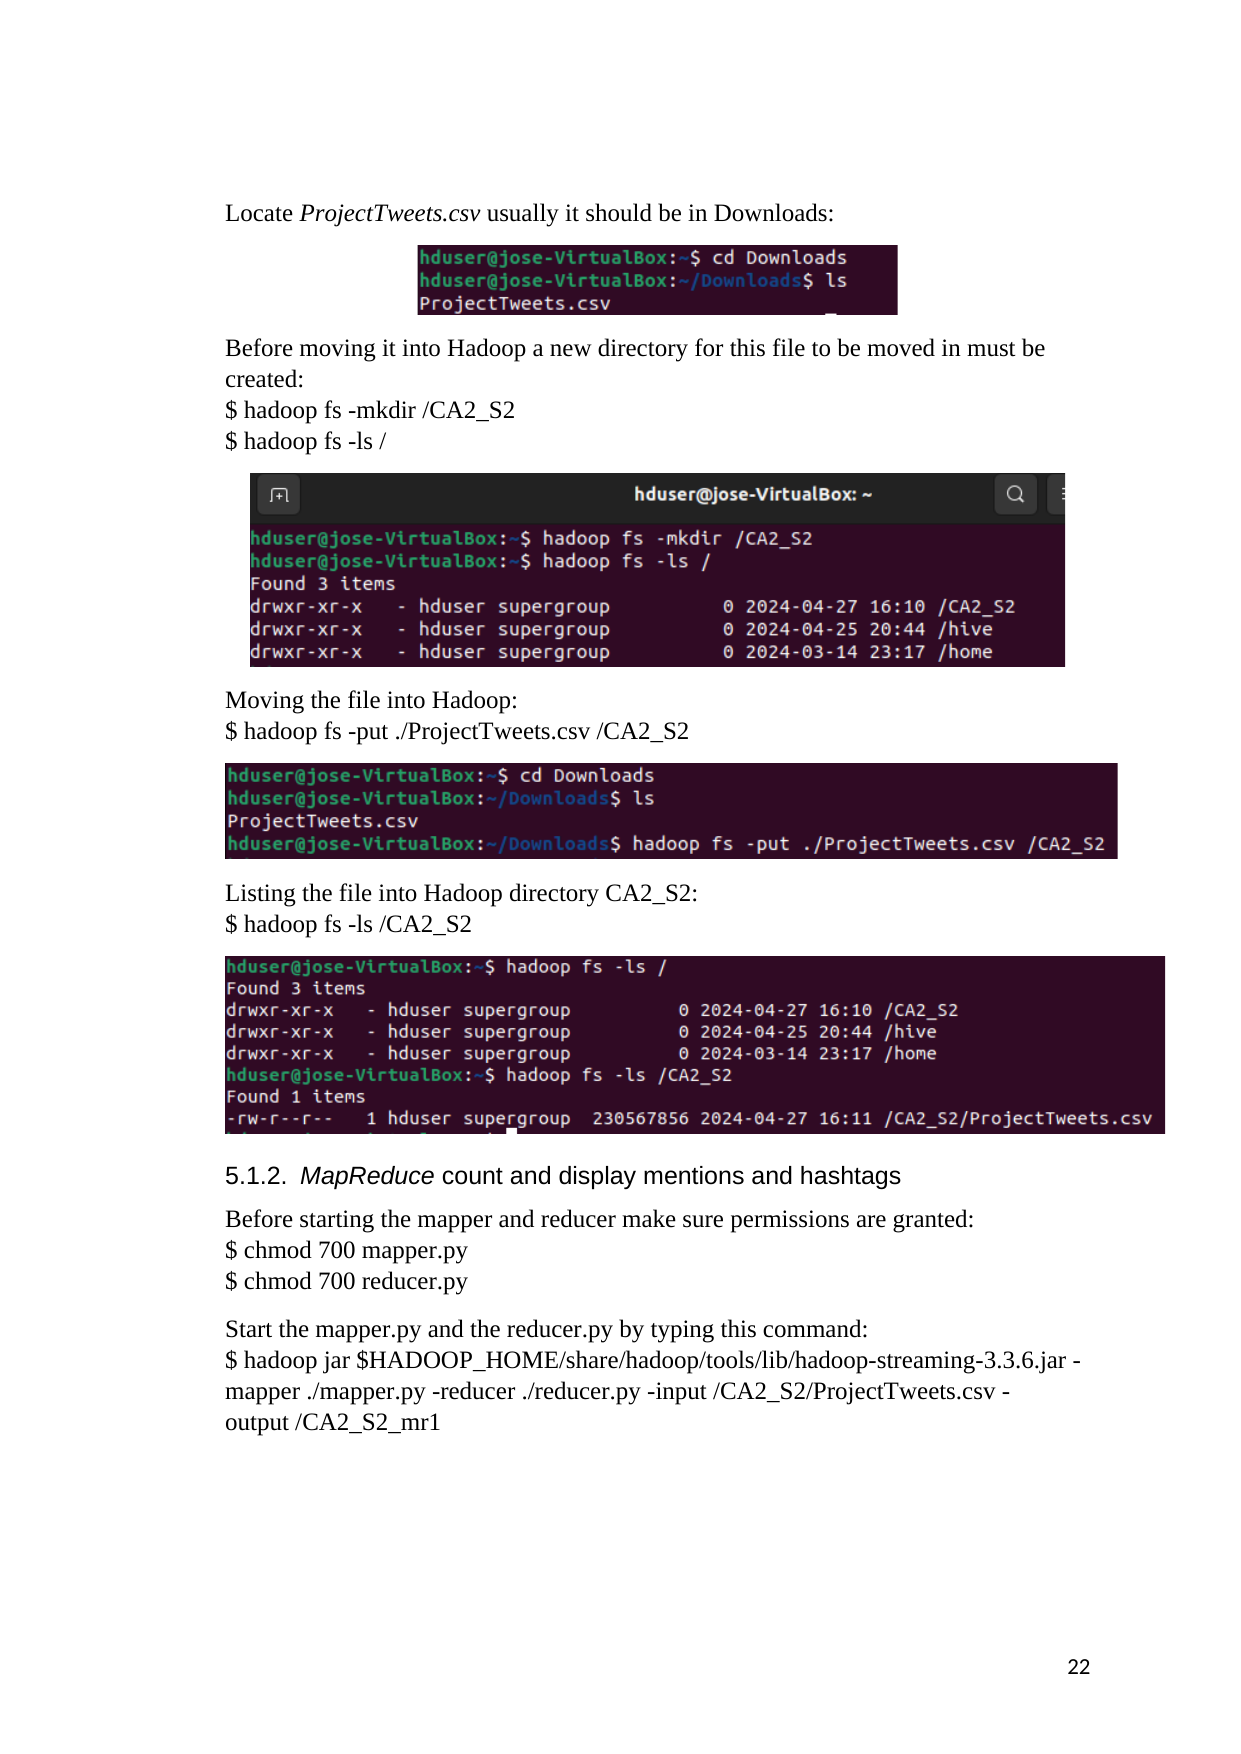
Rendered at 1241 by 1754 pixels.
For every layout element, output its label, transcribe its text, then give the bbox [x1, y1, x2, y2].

subtitle MapReduce count and display mentions and hashtags [225, 1161, 1090, 1189]
picture [225, 956, 1166, 1134]
text Before starting the mapper and reducer make sure permissions are granted: $ chmod 700 mapper.py $ chmod 700 reducer.py [225, 1204, 1090, 1295]
text Start the mapper.py and the reducer.py by typing this command: $ hadoop jar $HADOOP_HOME/share/hadoop/tools/lib/hadoop-streaming-3.3.6.jar -mapper ./mapper.py -reducer ./reducer.py -input /CA2_S2/ProjectTweets.csv -output /CA2_S2_mr1 [225, 1314, 1090, 1436]
text Locate ProjectTweets.csv usually it should be in Downloads: [225, 198, 1090, 226]
text Before moving it into Hadoop a new directory for this file to be moved in must be created: $ hadoop fs -mkdir /CA2_S2 $ hadoop fs -ls / [225, 333, 1090, 455]
picture [225, 763, 1118, 859]
picture [417, 245, 898, 315]
text Listing the file into Hadoop directory CA2_S2: $ hadoop fs -ls /CA2_S2 [225, 878, 1090, 938]
text Moving the file into Hadoop: $ hadoop fs -put ./ProjectTweets.csv /CA2_S2 [225, 685, 1090, 745]
picture [250, 473, 1066, 667]
